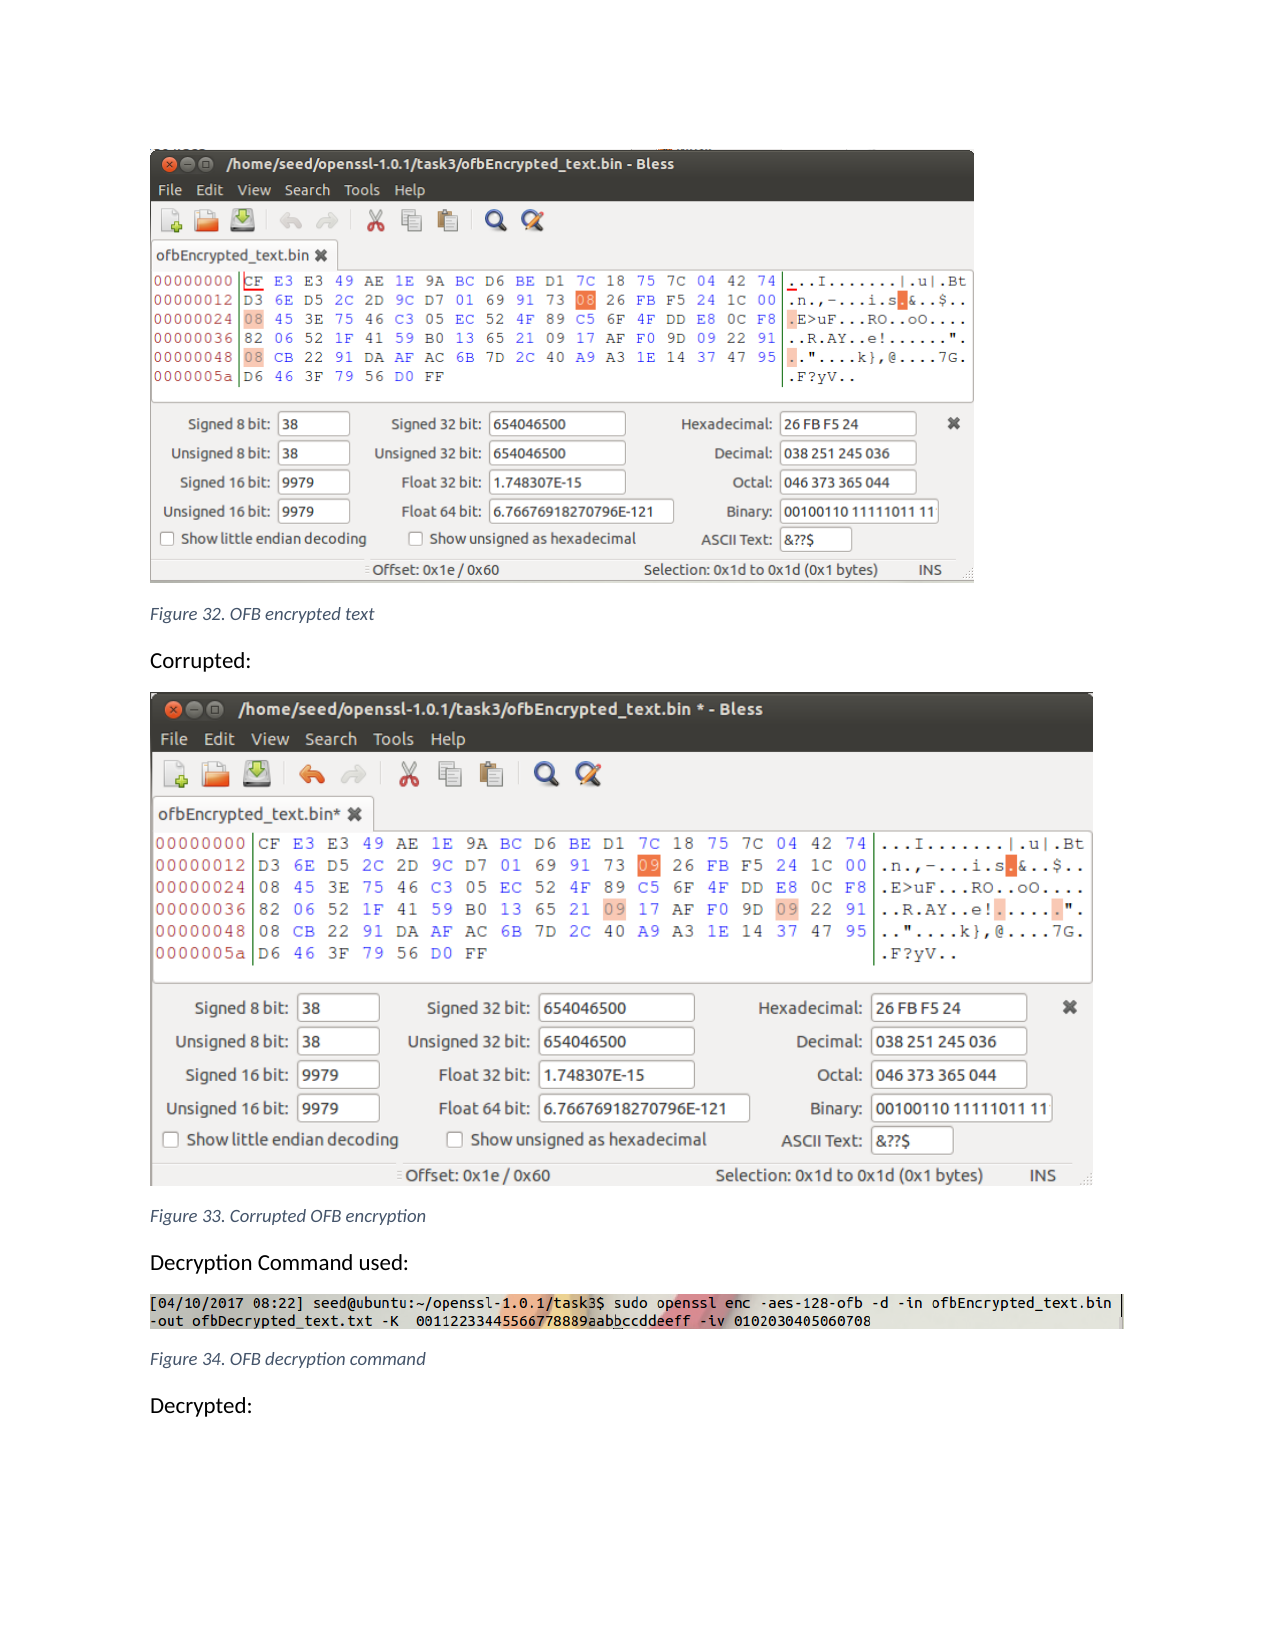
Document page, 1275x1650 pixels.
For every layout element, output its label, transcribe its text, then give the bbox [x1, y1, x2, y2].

text Decryption Command used: [150, 1248, 1125, 1276]
picture [150, 149, 974, 583]
picture [150, 692, 1093, 1186]
picture [150, 1294, 1124, 1329]
text Corrupted: [150, 646, 1125, 674]
text Decrypted: [150, 1391, 1125, 1419]
